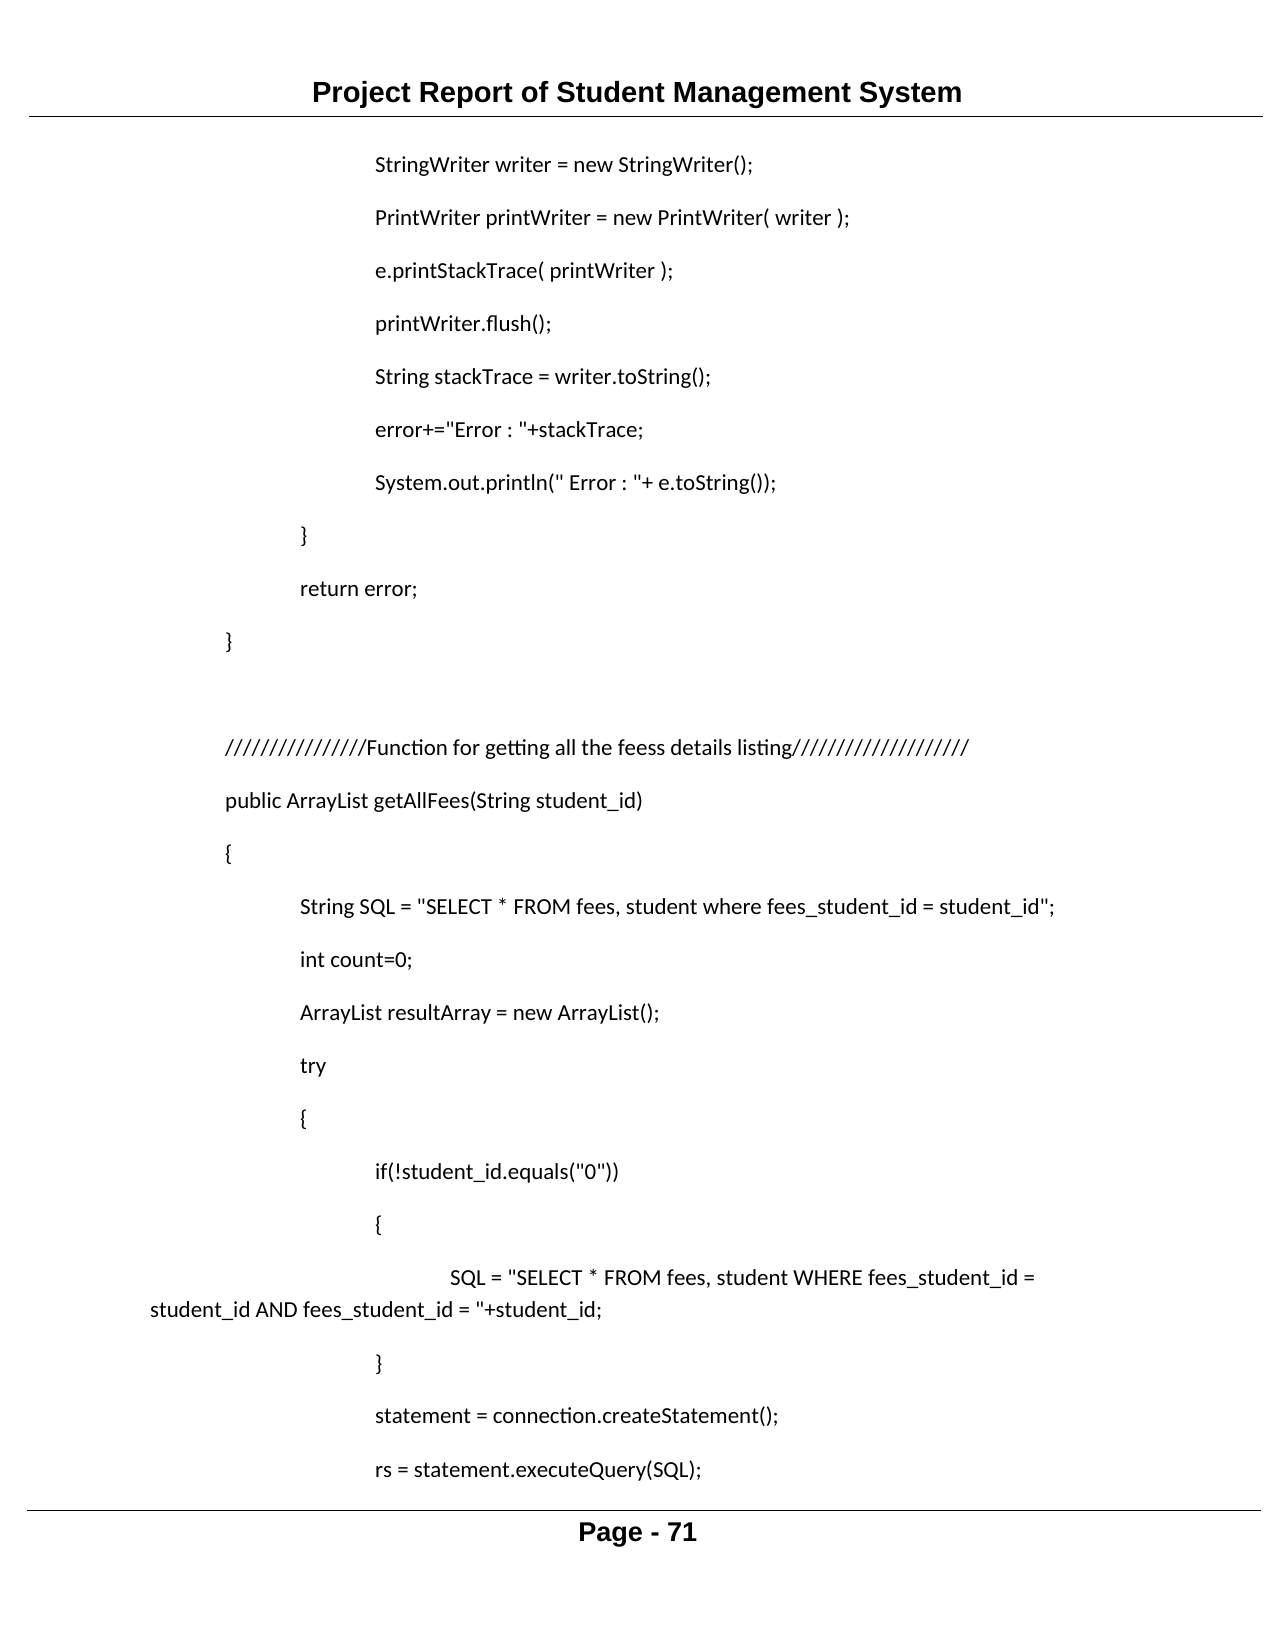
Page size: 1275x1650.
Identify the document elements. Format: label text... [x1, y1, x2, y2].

text int count=0; [150, 945, 1125, 973]
text StringWriter writer = new StringWriter(); [150, 150, 1125, 178]
text } [150, 1349, 1125, 1377]
text SQL = "SELECT * FROM fees, student WHERE fees_student_id = student_id AND fees_student_id = "+student_id; [150, 1263, 1125, 1324]
text error+="Error : "+stackTrace; [150, 415, 1125, 443]
text public ArrayList getAllFees(String student_id) [150, 786, 1125, 814]
text try [150, 1051, 1125, 1079]
text rs = statement.executeQuery(SQL); [150, 1455, 1125, 1483]
text statement = connection.createStatement(); [150, 1402, 1125, 1430]
text e.printStackTrace( printWriter ); [150, 256, 1125, 284]
text printWriter.flush(); [150, 309, 1125, 337]
text } [150, 521, 1125, 549]
text if(!student_id.equals("0")) [150, 1157, 1125, 1185]
text ////////////////Function for getting all the feess details listing//////////////////// [150, 733, 1125, 761]
text return error; [150, 574, 1125, 602]
text String SQL = "SELECT * FROM fees, student where fees_student_id = student_id"; [150, 892, 1125, 920]
text } [150, 627, 1125, 655]
text System.out.println(" Error : "+ e.toString()); [150, 468, 1125, 496]
text ArrayList resultArray = new ArrayList(); [150, 998, 1125, 1026]
text { [150, 839, 1125, 867]
text { [150, 1210, 1125, 1238]
text String stackTrace = writer.toString(); [150, 362, 1125, 390]
text PrintWriter printWriter = new PrintWriter( writer ); [150, 203, 1125, 231]
text { [150, 1104, 1125, 1132]
